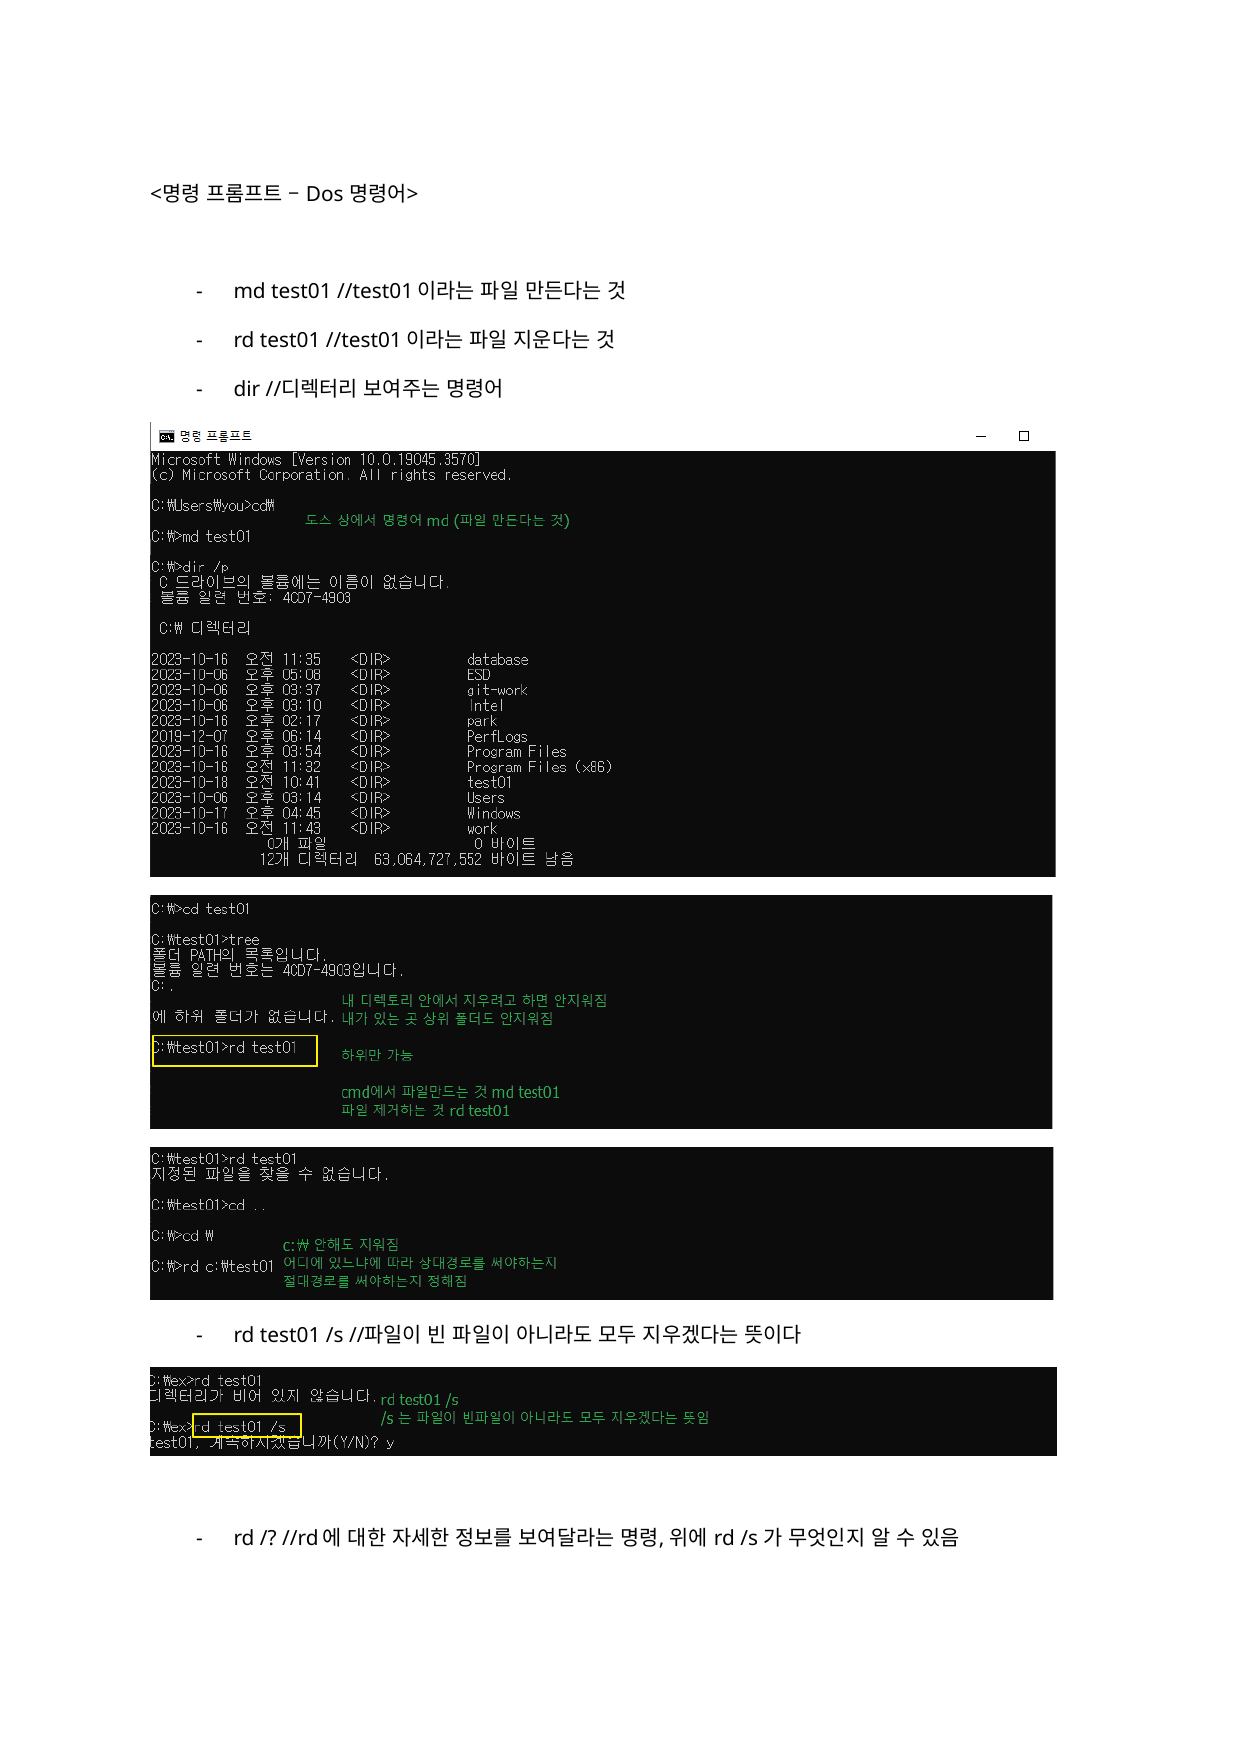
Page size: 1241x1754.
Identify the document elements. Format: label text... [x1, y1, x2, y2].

list dir //디렉터리 보여주는 명령어 [196, 373, 1090, 403]
picture [150, 895, 1053, 1129]
picture [150, 1367, 1057, 1456]
picture [150, 1147, 1054, 1300]
text <명령 프롬프트 – Dos 명령어> [150, 177, 1090, 207]
list rd test01 //test01이라는 파일 지운다는 것 [196, 323, 1090, 353]
list rd /? //rd에 대한 자세한 정보를 보여달라는 명령, 위에 rd /s 가 무엇인지 알 수 있음 [196, 1522, 1090, 1552]
list rd test01 /s //파일이 빈 파일이 아니라도 모두 지우겠다는 뜻이다 [196, 1318, 1090, 1349]
picture [150, 422, 1056, 877]
list md test01 //test01이라는 파일 만든다는 것 [196, 274, 1090, 304]
